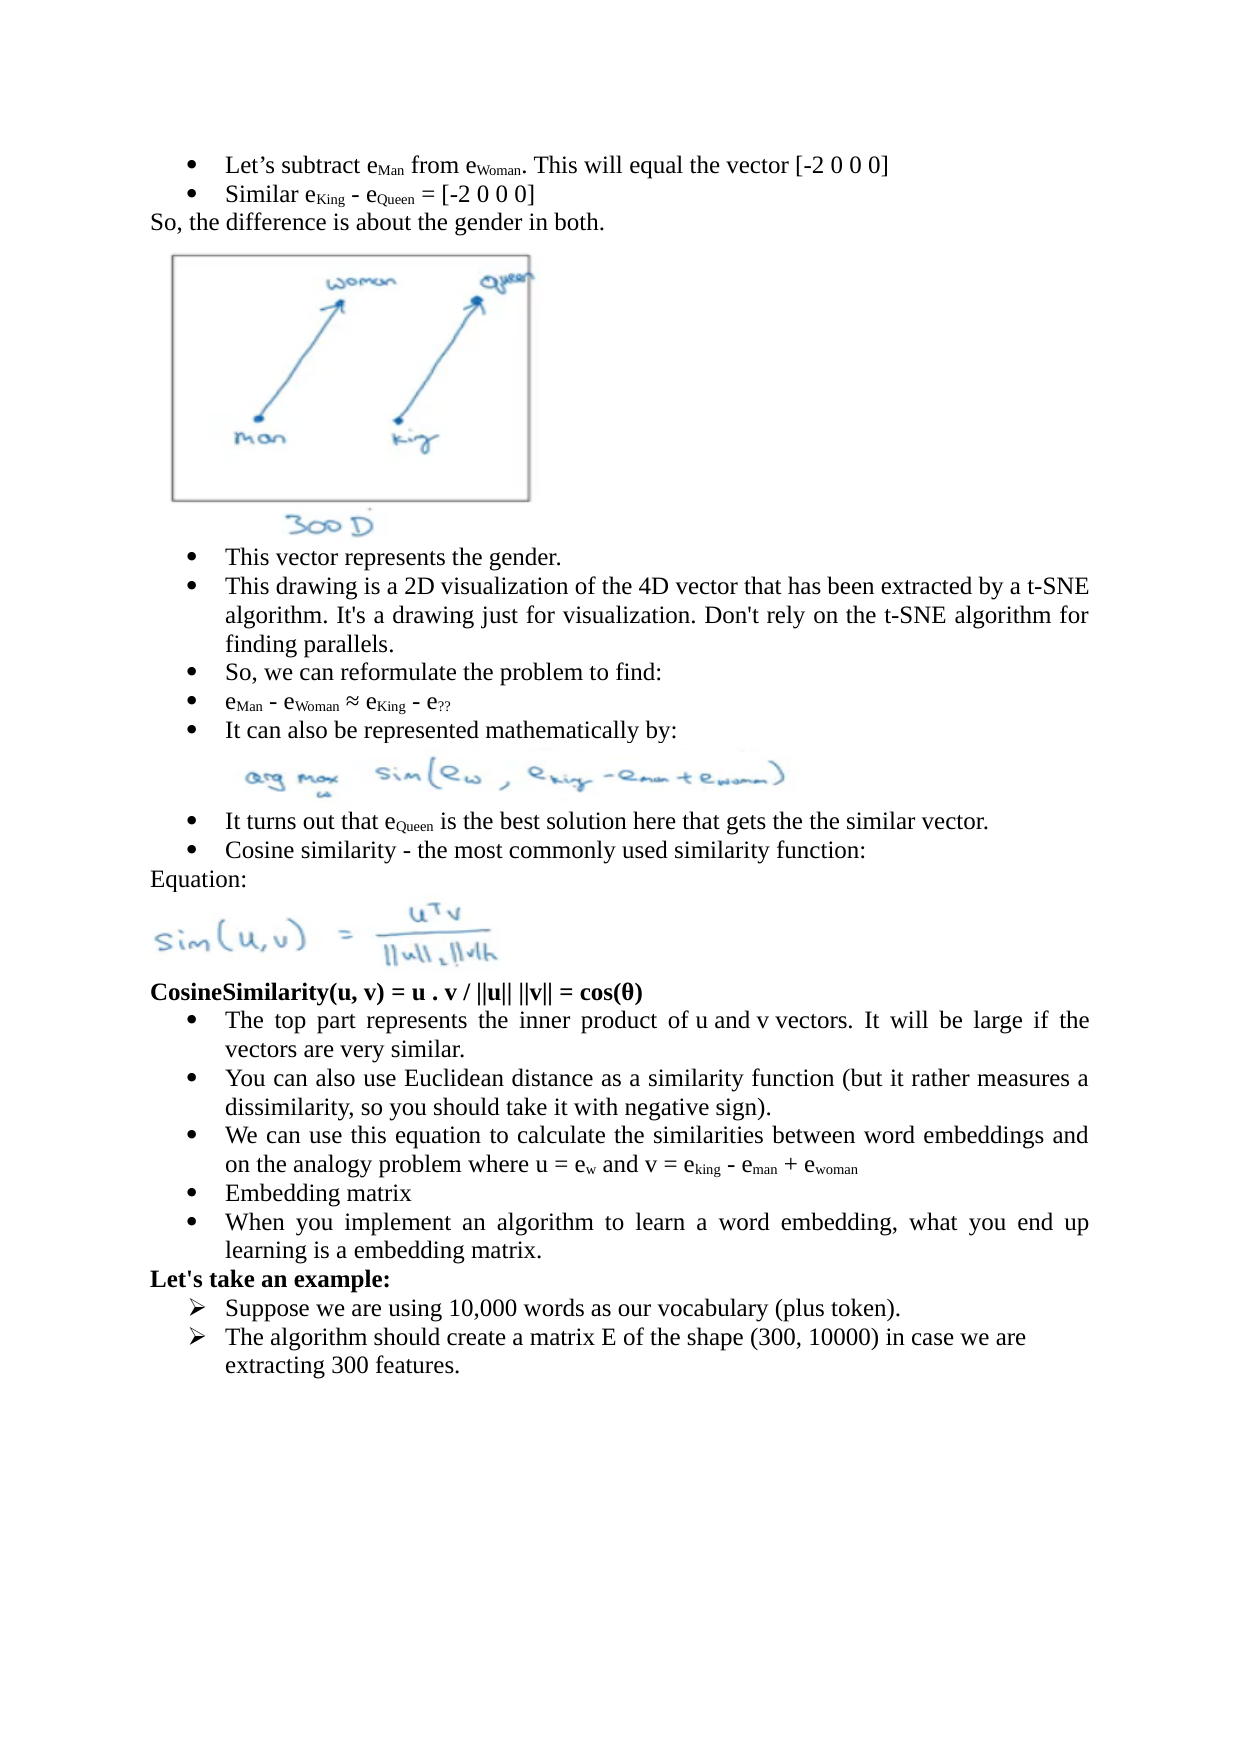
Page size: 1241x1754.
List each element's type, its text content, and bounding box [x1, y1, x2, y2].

list The top part represents the inner product of u and v vectors. It will be large if the vectors are very similar. [187, 1005, 1090, 1063]
list We can use this equation to calculate the similarities between word embeddings and on the analogy problem where u = ew and v = eking - eman + ewoman [187, 1120, 1090, 1178]
list Let’s subtract eMan from eWoman. This will equal the vector [-2 0 0 0] [187, 150, 1090, 179]
list You can also use Euclidean distance as a similarity function (but it rather measures a dissimilarity, so you should take it with negative sign). [187, 1063, 1090, 1120]
text Let's take an example: [150, 1264, 1090, 1293]
list Cosine similarity - the most commonly used similarity function: [187, 835, 1090, 864]
list Similar eKing - eQueen = [-2 0 0 0] [187, 179, 1090, 207]
list This vector represents the gender. [187, 542, 1090, 571]
text CosineSimilarity(u, v) = u . v / ||u|| ||v|| = cos(θ) [150, 977, 1090, 1005]
list So, we can reformulate the problem to find: [187, 657, 1090, 686]
list Suppose we are using 10,000 words as our vocabulary (plus token). [187, 1293, 1090, 1322]
list When you implement an algorithm to learn a word embedding, what you end up learning is a embedding matrix. [187, 1207, 1090, 1264]
list eMan - eWoman ≈ eKing - e?? [187, 686, 1090, 715]
picture [150, 892, 549, 972]
list The algorithm should create a matrix E of the shape (300, 10000) in case we are extracting 300 features. [187, 1322, 1090, 1379]
list This drawing is a 2D visualization of the 4D vector that has been extracted by a t-SNE algorithm. It's a drawing just for visualization. Don't rely on the t-SNE algorithm for finding parallels. [187, 571, 1090, 657]
list It turns out that eQueen is the best solution here that gets the the similar vector. [187, 806, 1090, 835]
picture [150, 236, 562, 543]
list Embedding matrix [187, 1178, 1090, 1207]
picture [225, 743, 811, 807]
